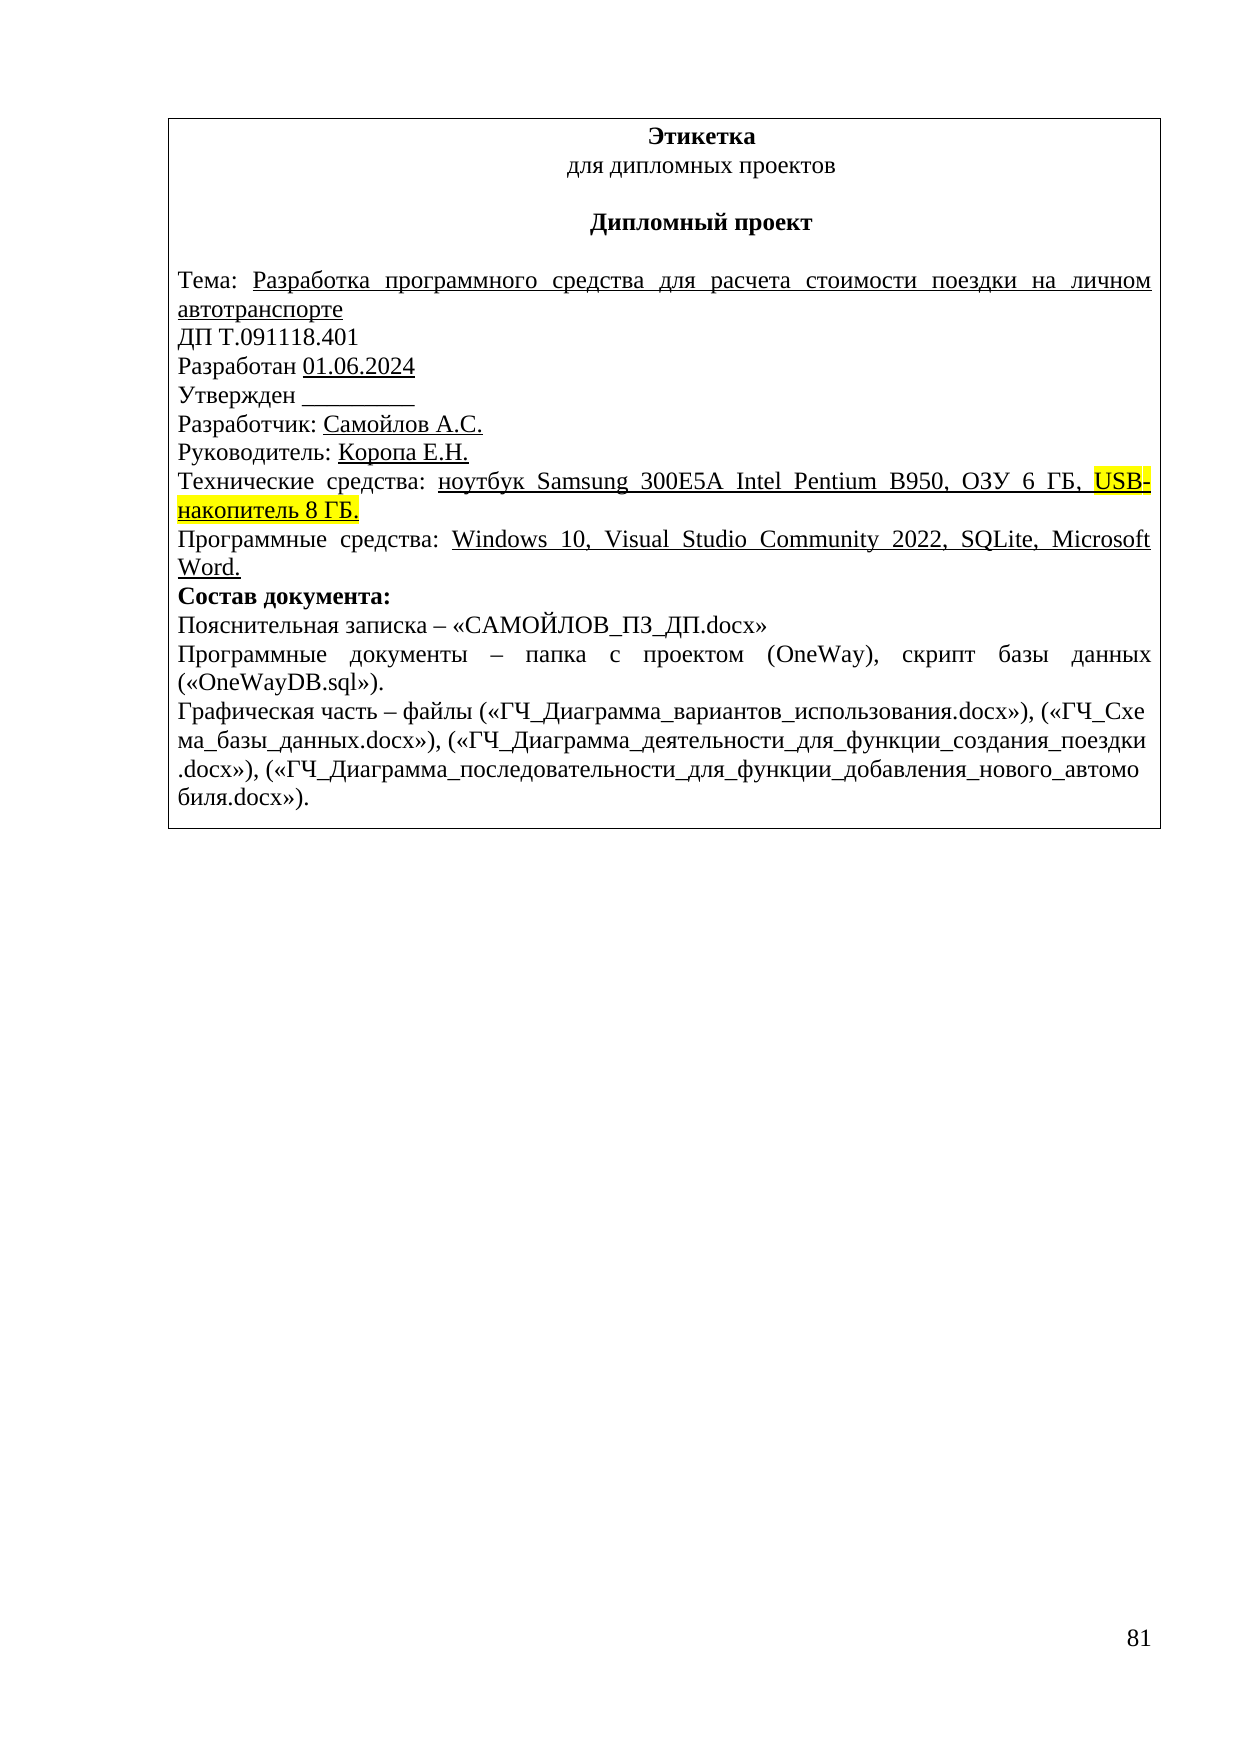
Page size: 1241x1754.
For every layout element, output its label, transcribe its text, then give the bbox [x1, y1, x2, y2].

text Программные документы – папка с проектом (OneWay), скрипт базы данных («OneWayDB.sql»). [177, 639, 1152, 693]
text Утвержден _________ [177, 380, 1152, 409]
text Разработчик: Самойлов А.С. [177, 409, 1152, 437]
text Тема: Разработка программного средства для расчета стоимости поездки на личном автотранспорте [177, 265, 1152, 322]
text Состав документа: [177, 581, 1152, 610]
text Программные средства: Windows 10, Visual Studio Community 2022, SQLite, Microsoft Word. [177, 524, 1152, 581]
text ДП Т.091118.401 [177, 322, 1152, 351]
text Разработан 01.06.2024 [177, 351, 1152, 380]
text Руководитель: Коропа Е.Н. [177, 437, 1152, 466]
text для дипломных проектов [177, 150, 1152, 179]
text Графическая часть – файлы («ГЧ_Диаграмма_вариантов_использования.docx»), («ГЧ_Схема_базы_данных.docx»), («ГЧ_Диаграмма_деятельности_для_функции_создания_поездки.docx»), («ГЧ_Диаграмма_последовательности_для_функции_добавления_нового_автомобиля.docx»). [169, 693, 1160, 828]
text Дипломный проект [177, 207, 1152, 236]
text Этикетка [169, 119, 1160, 150]
text Пояснительная записка – «САМОЙЛОВ_ПЗ_ДП.docx» [177, 610, 1152, 639]
text Технические средства: ноутбук Samsung 300E5A Intel Pentium B950, ОЗУ 6 ГБ, USB-накопитель 8 ГБ. [177, 466, 1152, 524]
